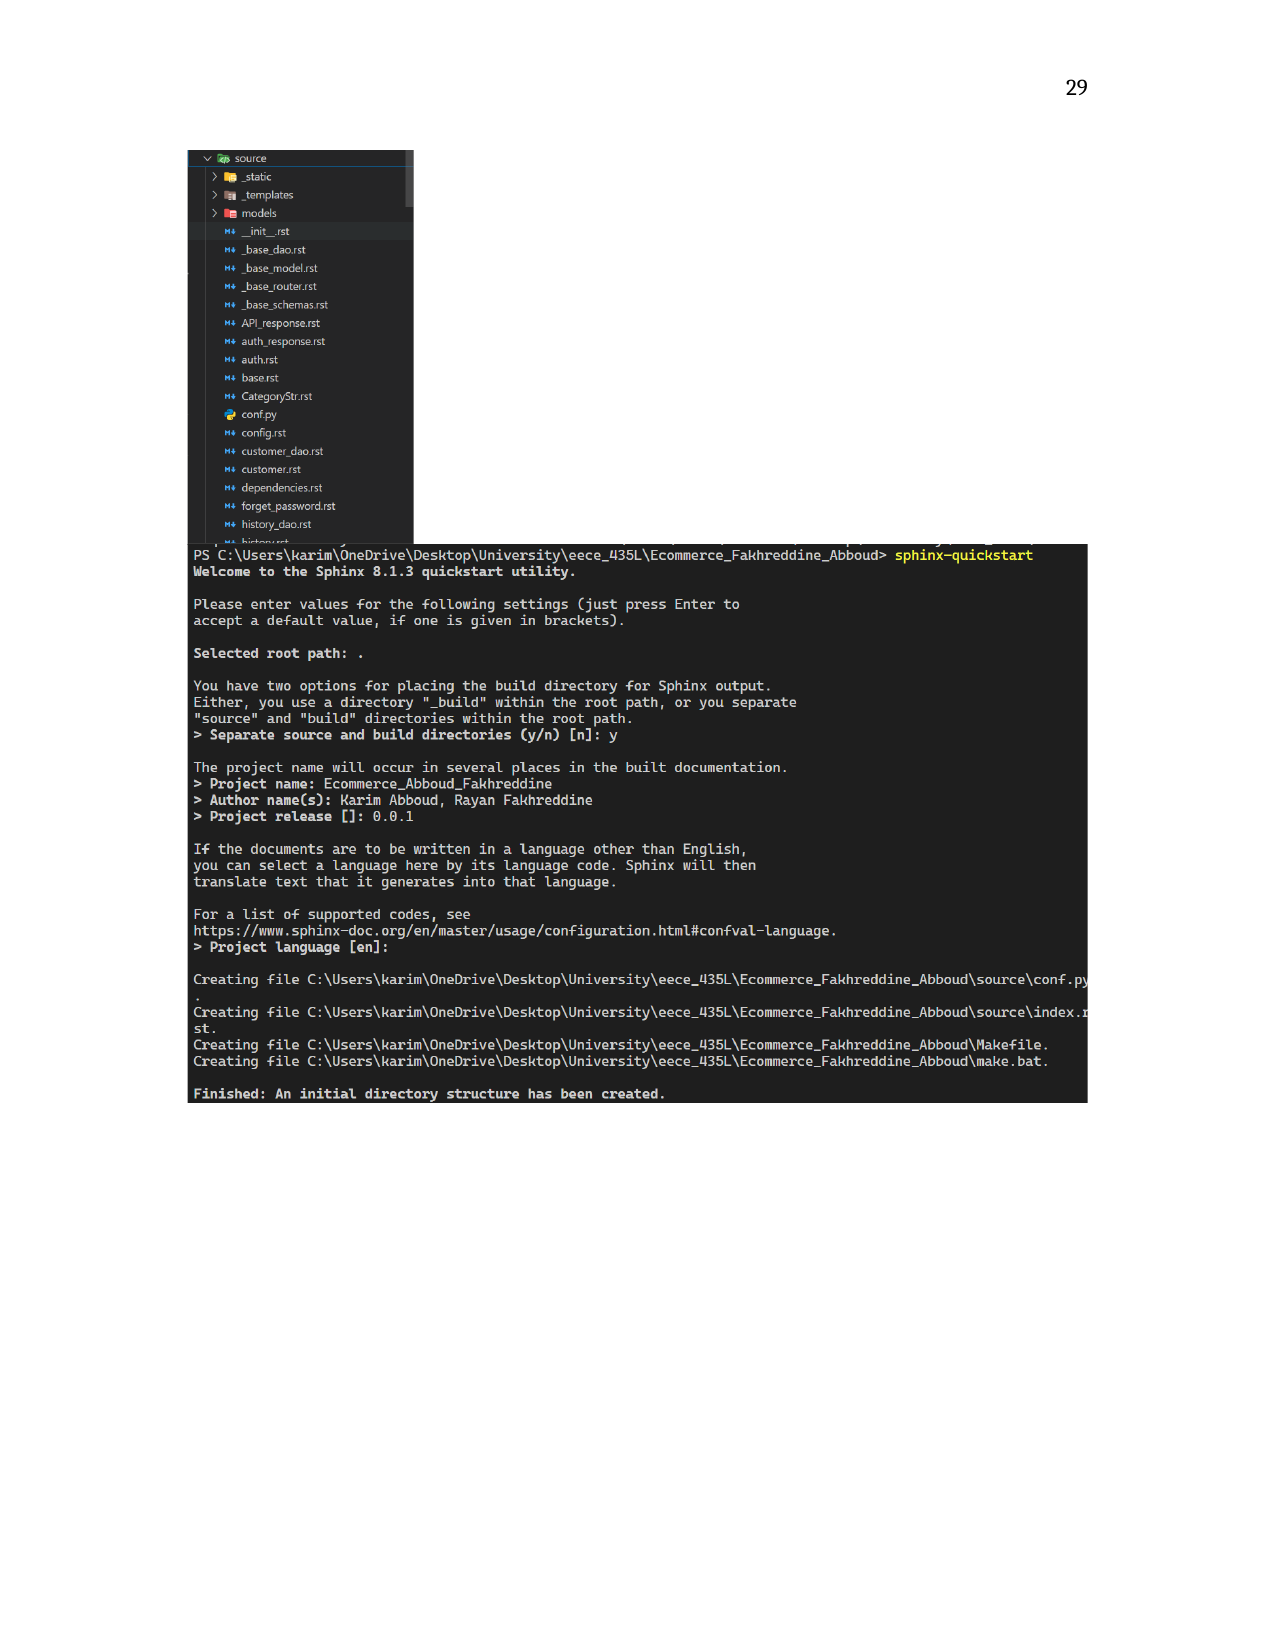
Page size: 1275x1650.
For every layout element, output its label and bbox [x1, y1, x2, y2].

picture [187, 150, 1088, 1103]
